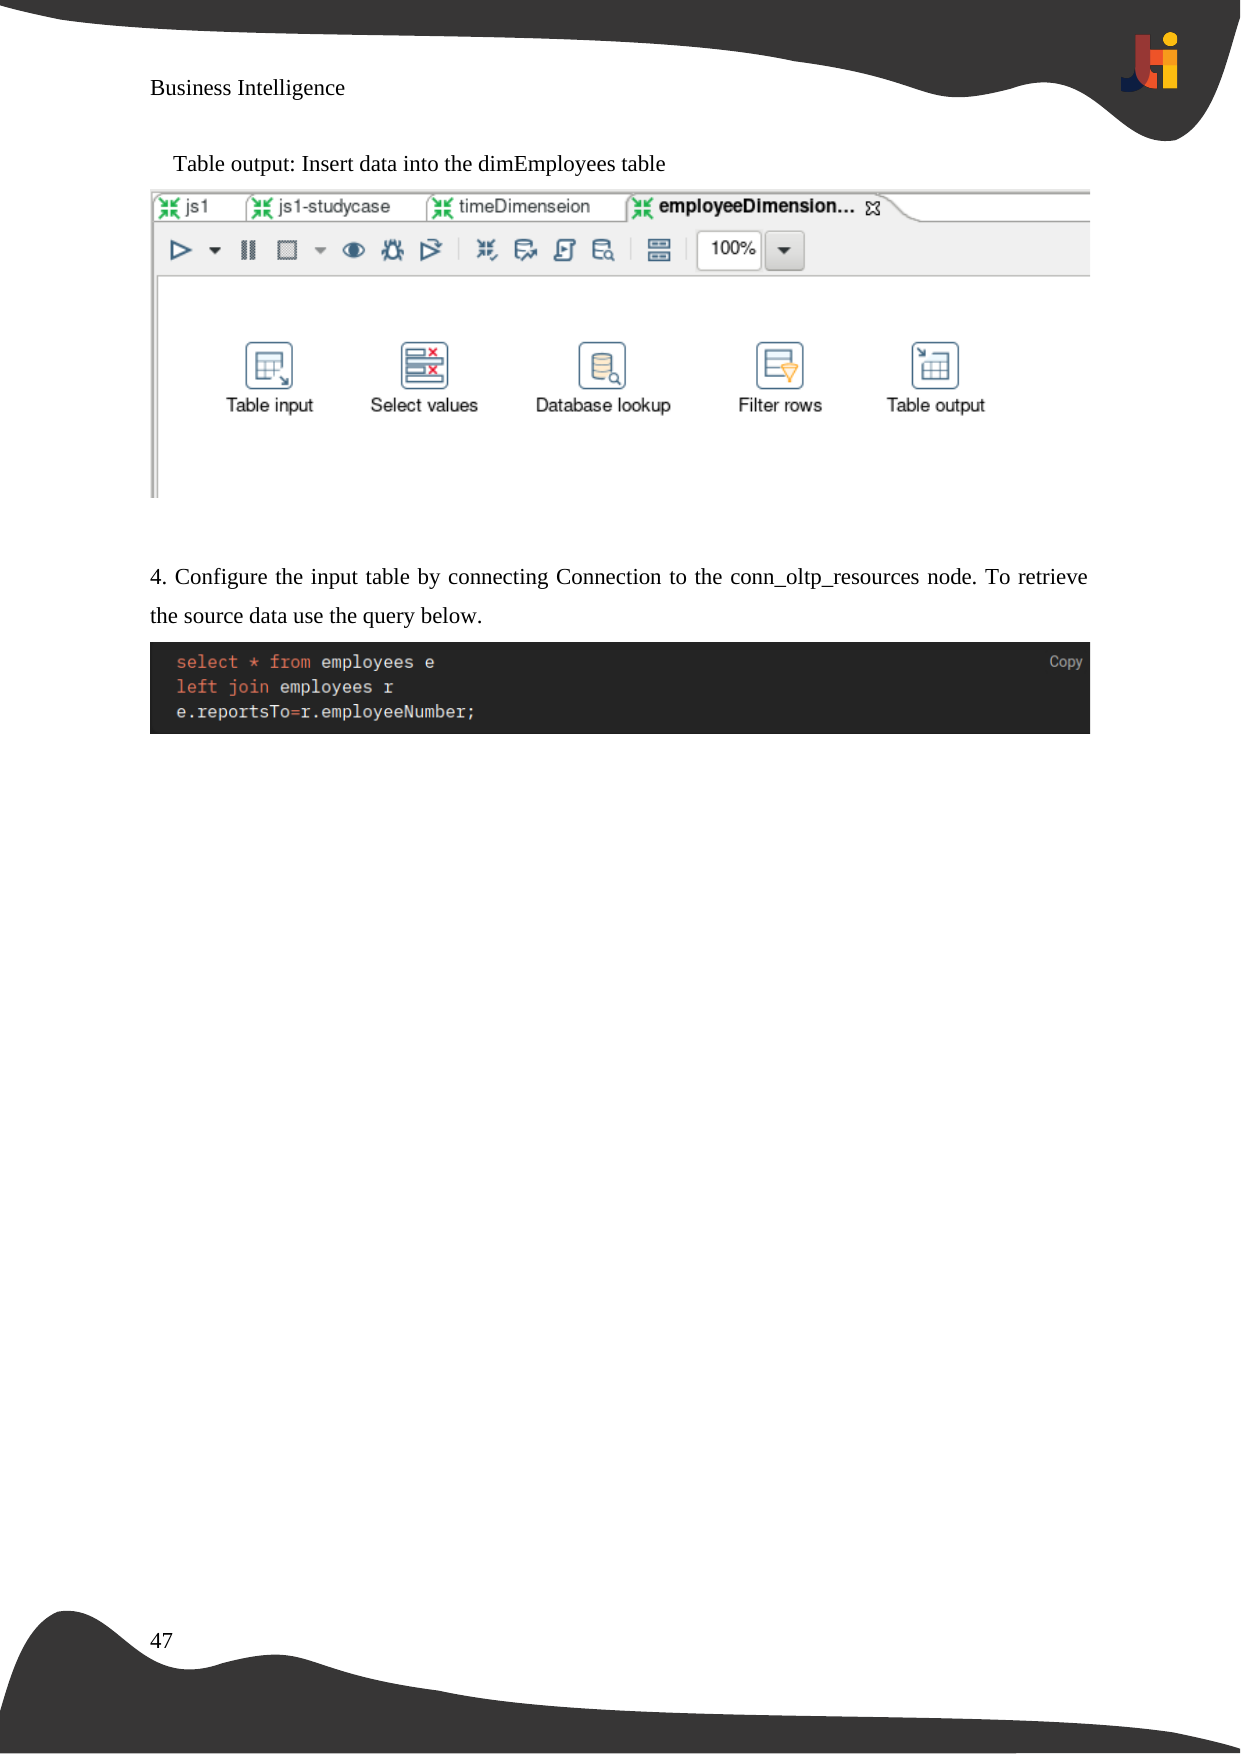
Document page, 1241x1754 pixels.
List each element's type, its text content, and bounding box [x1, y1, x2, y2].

picture [150, 189, 1091, 498]
picture [1121, 32, 1178, 92]
text Table output: Insert data into the dimEmployees table [150, 150, 1090, 176]
text 4. Configure the input table by connecting Connection to the conn_oltp_resources node. To retrieve the source data use the query below. [150, 563, 1090, 629]
picture [150, 642, 1091, 734]
